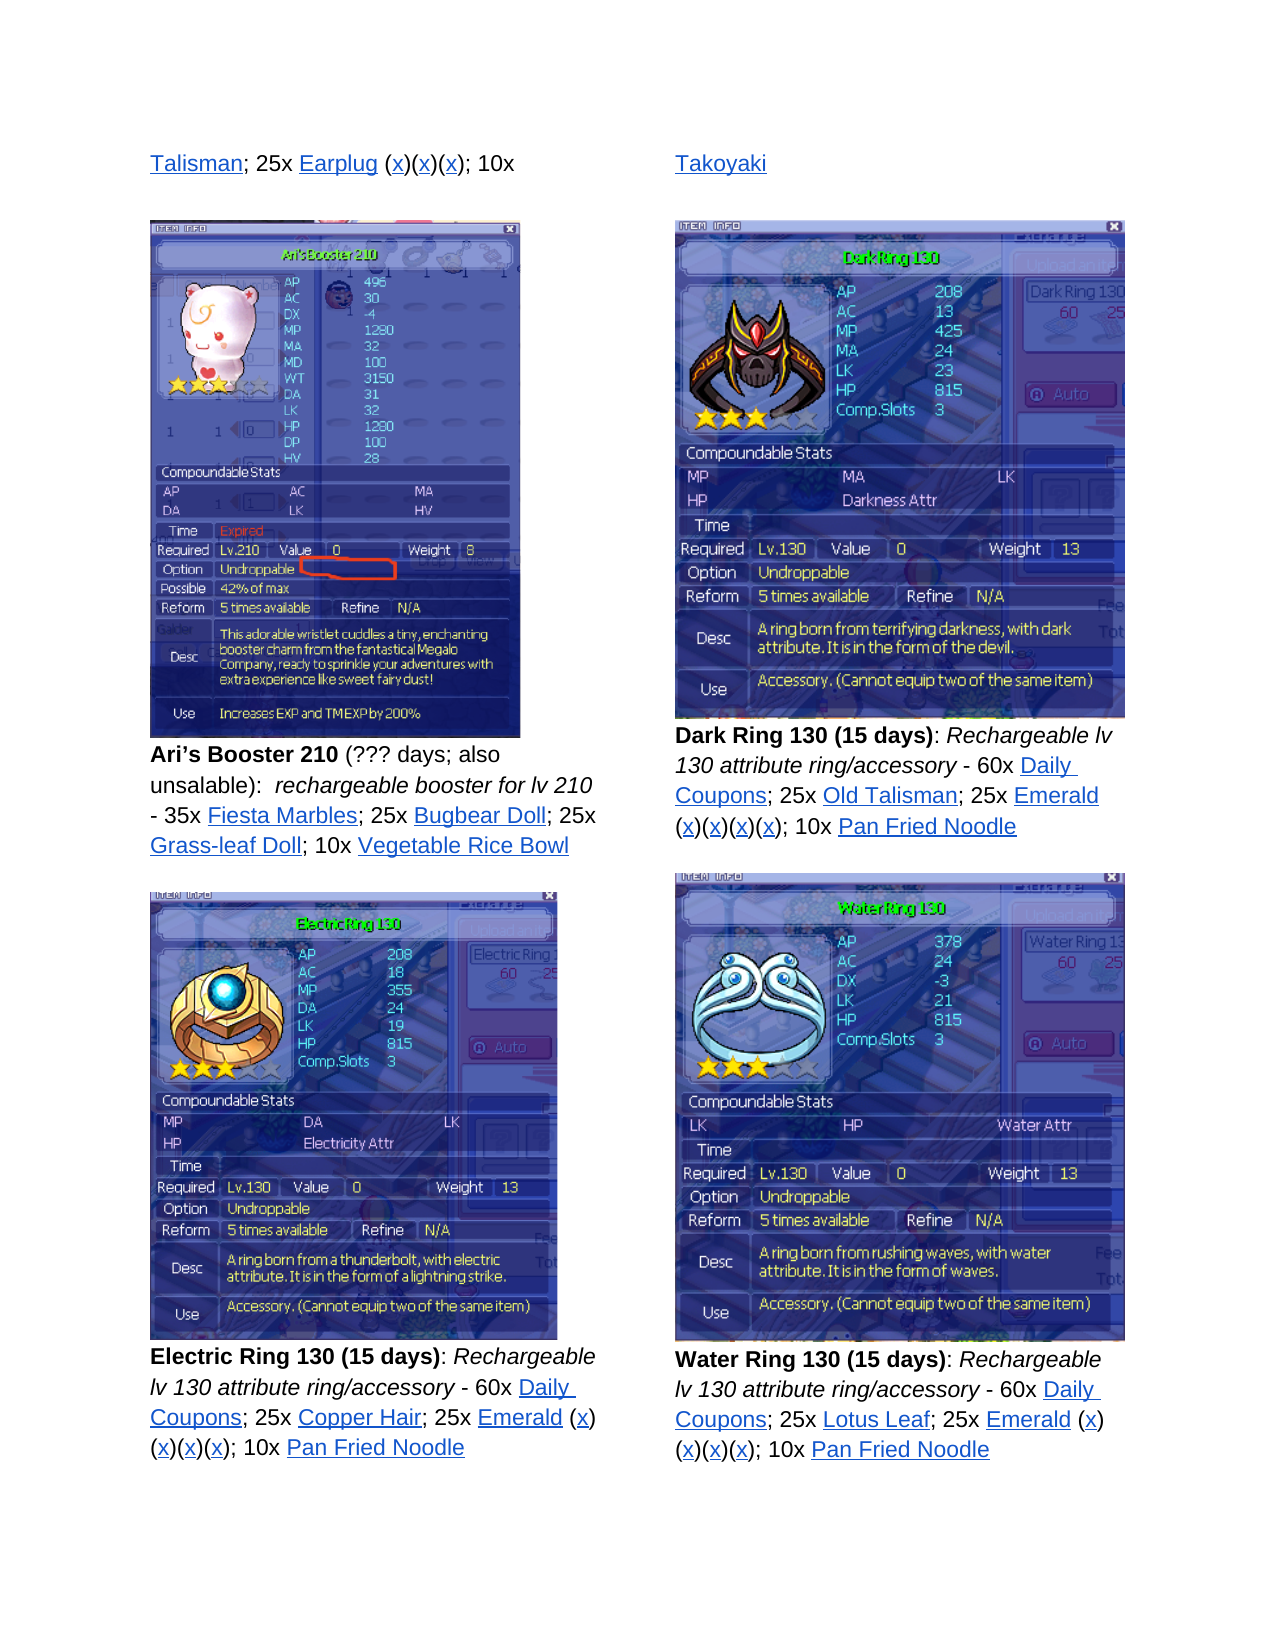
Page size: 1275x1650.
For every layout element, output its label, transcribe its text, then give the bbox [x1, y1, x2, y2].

picture [675, 220, 1125, 719]
picture [675, 873, 1125, 1342]
text Dark Ring 130 (15 days): Rechargeable lv 130 attribute ring/accessory - 60x Daily Coupons; 25x Old Talisman; 25x Emerald (x)(x)(x)(x); 10x Pan Fried Noodle [675, 722, 1125, 839]
text Ari’s Booster 210 (??? days; also unsalable): rechargeable booster for lv 210 - 35x Fiesta Marbles; 25x Bugbear Doll; 25x Grass-leaf Doll; 10x Vegetable Rice Bowl [150, 741, 600, 858]
picture [150, 892, 558, 1340]
text Water Ring 130 (15 days): Rechargeable lv 130 attribute ring/accessory - 60x Daily Coupons; 25x Lotus Leaf; 25x Emerald (x)(x)(x)(x); 10x Pan Fried Noodle [675, 1346, 1125, 1463]
text Electric Ring 130 (15 days): Rechargeable lv 130 attribute ring/accessory - 60x Daily Coupons; 25x Copper Hair; 25x Emerald (x)(x)(x)(x); 10x Pan Fried Noodle [150, 1343, 600, 1460]
picture [150, 220, 521, 738]
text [675, 150, 1125, 176]
